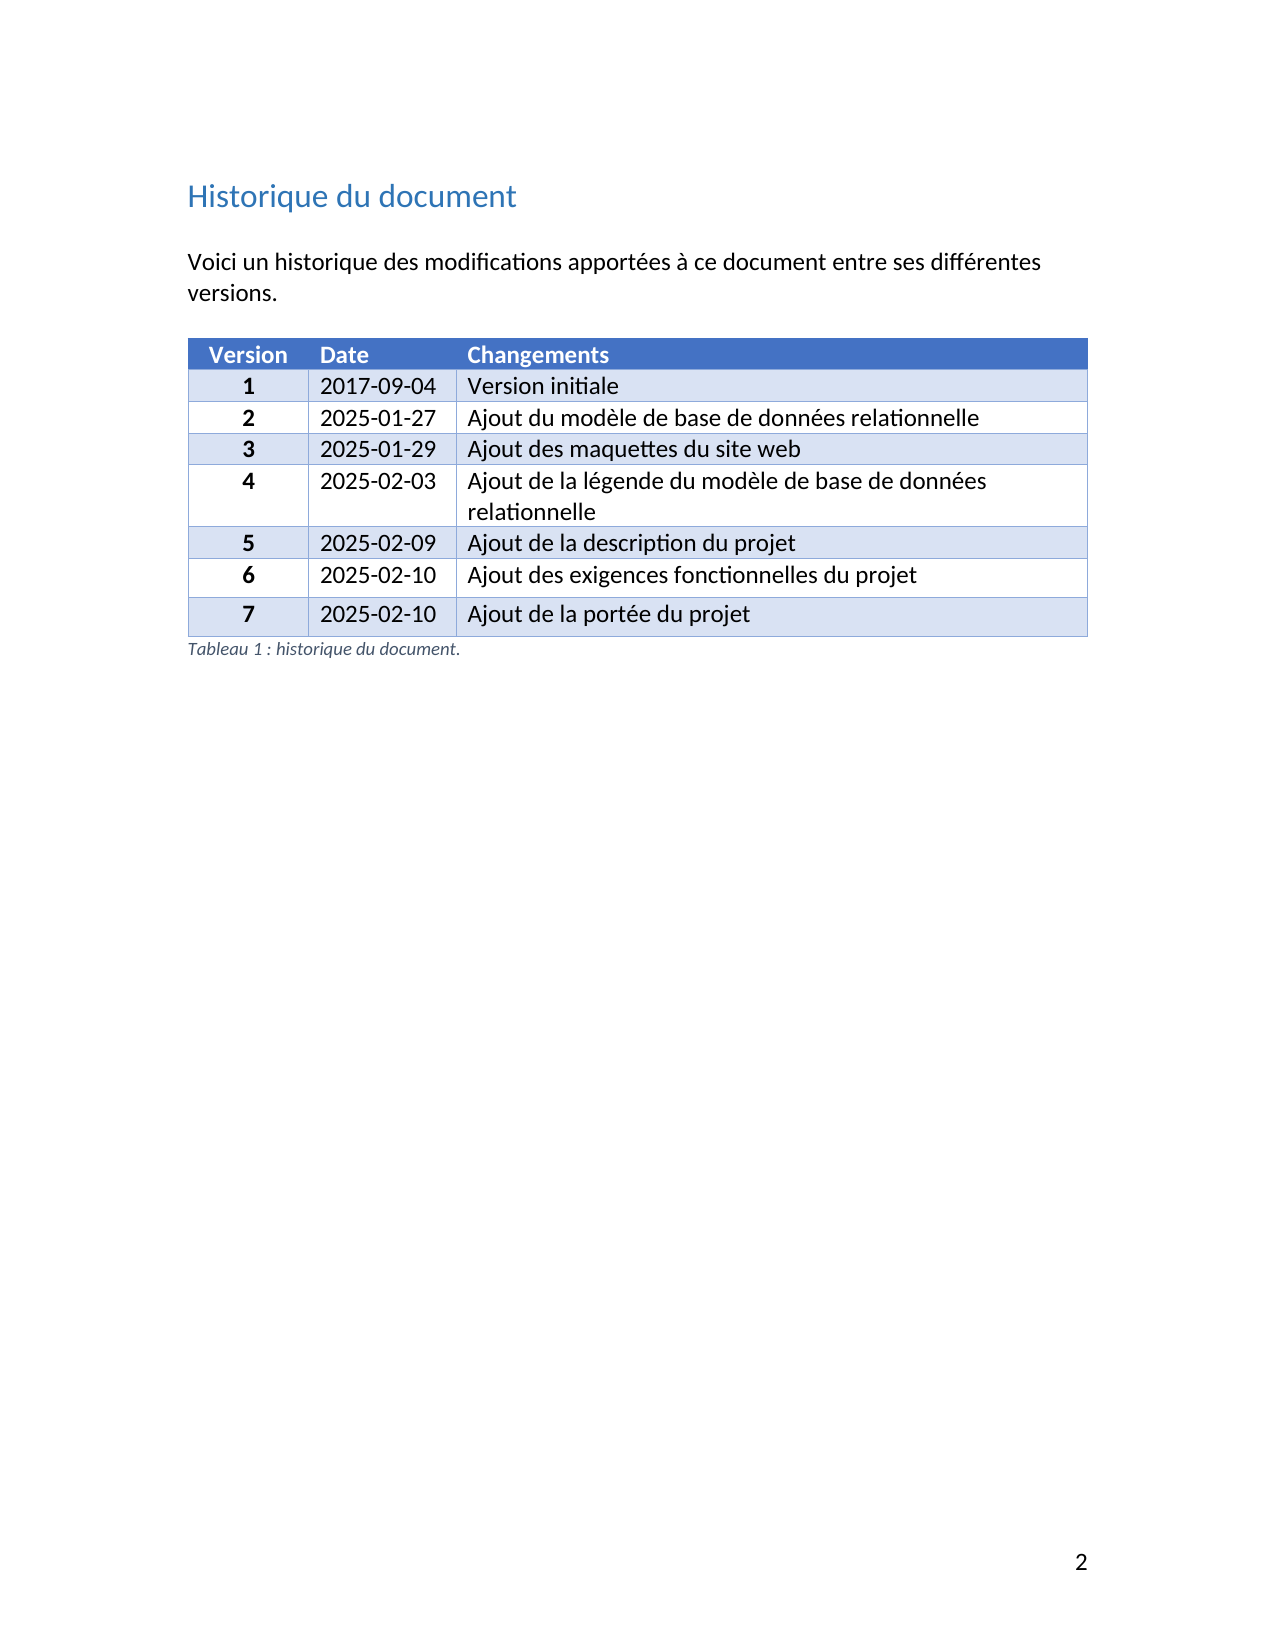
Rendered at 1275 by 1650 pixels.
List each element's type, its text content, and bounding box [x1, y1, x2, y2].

table_cell Ajout des exigences fonctionnelles du projet [457, 559, 1087, 597]
table_header Date [309, 339, 456, 369]
table_cell 2025-02-10 [309, 598, 456, 636]
subtitle Historique du document [187, 175, 1087, 216]
table_cell Ajout de la portée du projet [457, 598, 1087, 636]
table_cell 2025-01-29 [309, 434, 456, 464]
table_header Version [189, 339, 308, 369]
table_cell 2025-01-27 [309, 402, 456, 432]
table_header Changements [457, 339, 1087, 369]
table_cell 7 [189, 598, 308, 636]
table_cell 2025-02-10 [309, 559, 456, 597]
table_cell 2025-02-09 [309, 527, 456, 558]
table_cell 6 [189, 559, 308, 597]
table_cell Ajout des maquettes du site web [457, 434, 1087, 464]
table_cell 2017-09-04 [309, 370, 456, 401]
table_cell 3 [189, 434, 308, 464]
table_cell Ajout de la description du projet [457, 527, 1087, 558]
table_cell 4 [189, 465, 308, 526]
table_cell 2025-02-03 [309, 465, 456, 526]
table_cell 5 [189, 527, 308, 558]
table_cell Version initiale [457, 370, 1087, 401]
table_cell Ajout de la légende du modèle de base de données relationnelle [457, 465, 1087, 526]
text Tableau 1 : historique du document. [187, 637, 1087, 660]
text Voici un historique des modifications apportées à ce document entre ses différentes versions. [187, 246, 1087, 307]
table_cell 2 [189, 402, 308, 432]
table_cell Ajout du modèle de base de données relationnelle [457, 402, 1087, 432]
table_cell 1 [189, 370, 308, 401]
